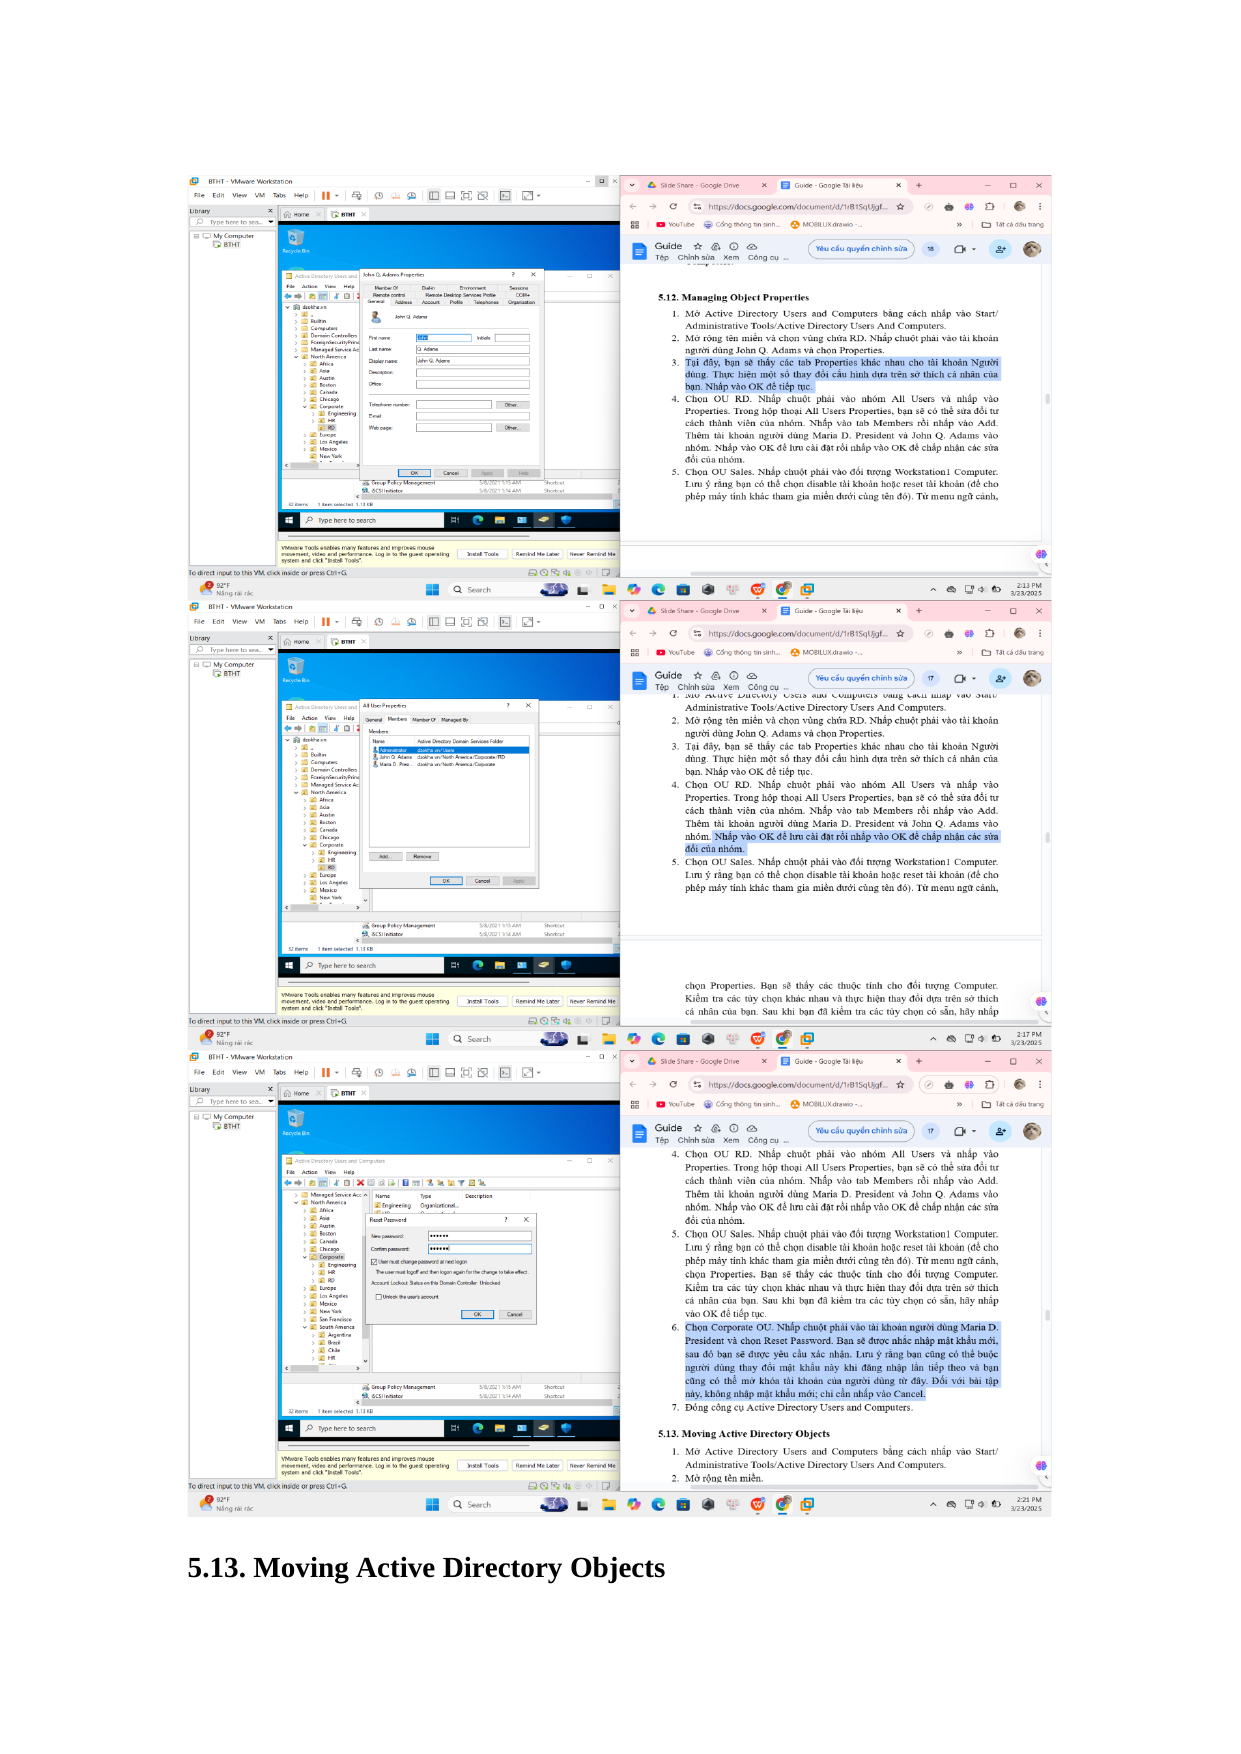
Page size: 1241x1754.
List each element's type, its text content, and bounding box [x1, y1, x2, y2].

text 5.13. Moving Active Directory Objects [187, 1551, 1053, 1584]
picture [187, 175, 1052, 1517]
